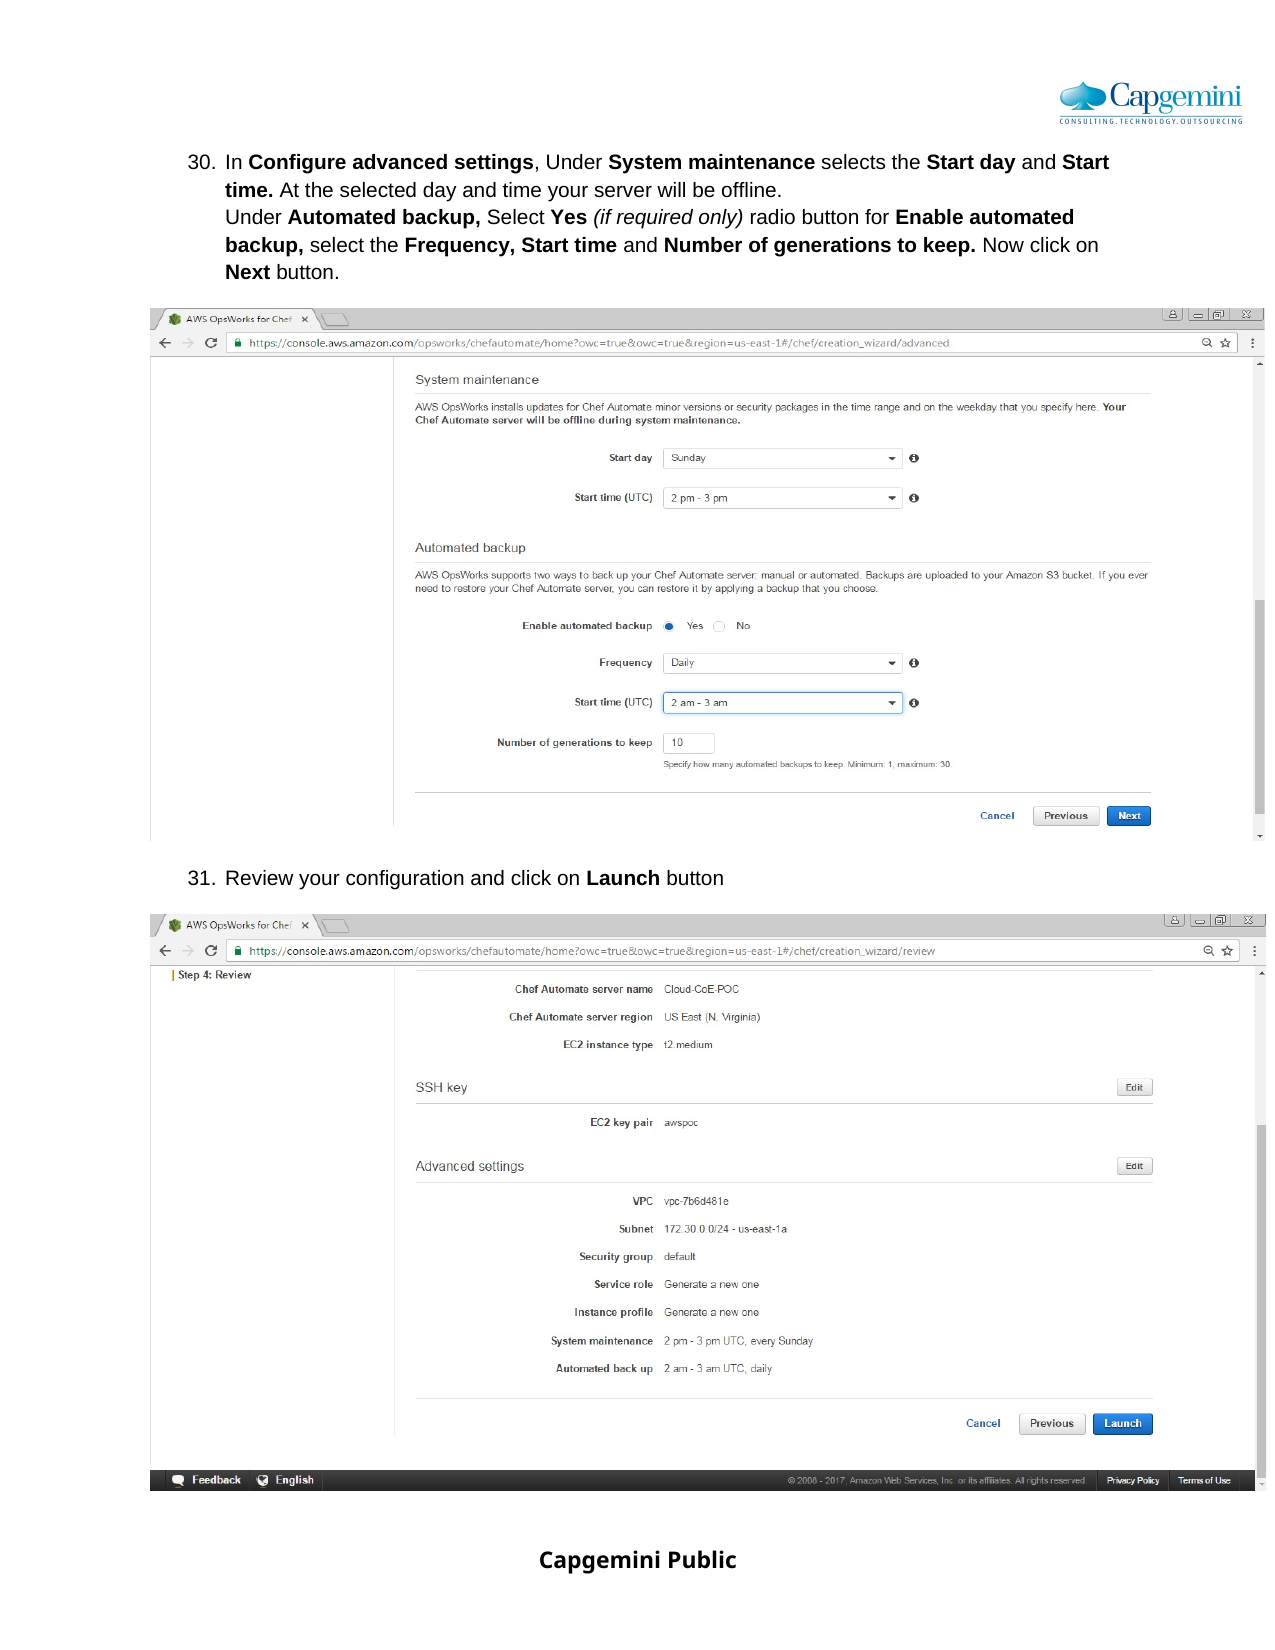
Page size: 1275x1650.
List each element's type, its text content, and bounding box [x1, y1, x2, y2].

list In Configure advanced settings, Under System maintenance selects the Start day and Start time. At the selected day and time your server will be offline. [187, 150, 1125, 201]
list Review your configuration and click on Launch button [187, 866, 1125, 890]
picture [150, 308, 1265, 841]
picture [150, 914, 1267, 1491]
picture [1053, 76, 1244, 127]
list Under Automated backup, Select Yes (if required only) radio button for Enable automated backup, select the Frequency, Start time and Number of generations to keep. Now click on Next button. [225, 205, 1125, 284]
